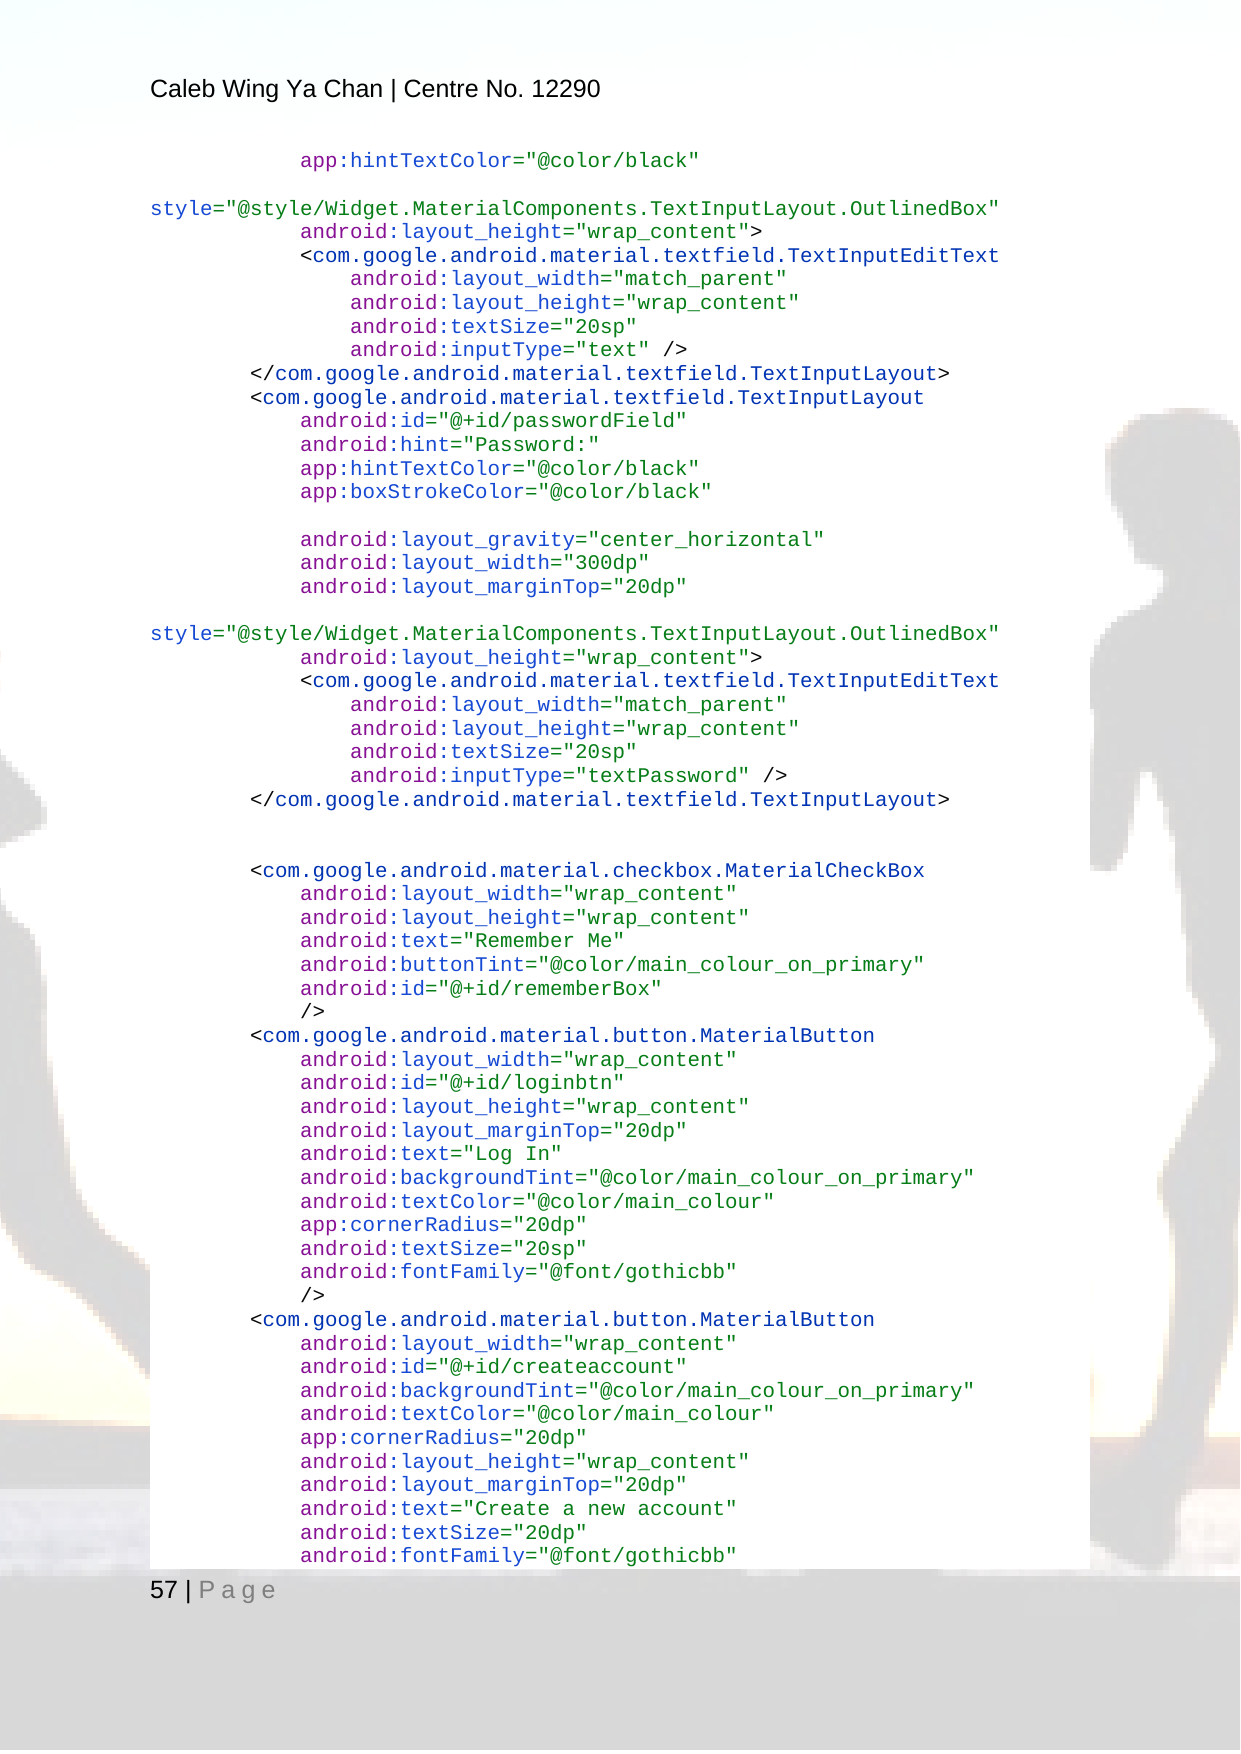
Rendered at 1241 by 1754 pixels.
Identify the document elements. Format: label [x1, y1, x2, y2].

text [150, 150, 1090, 1569]
